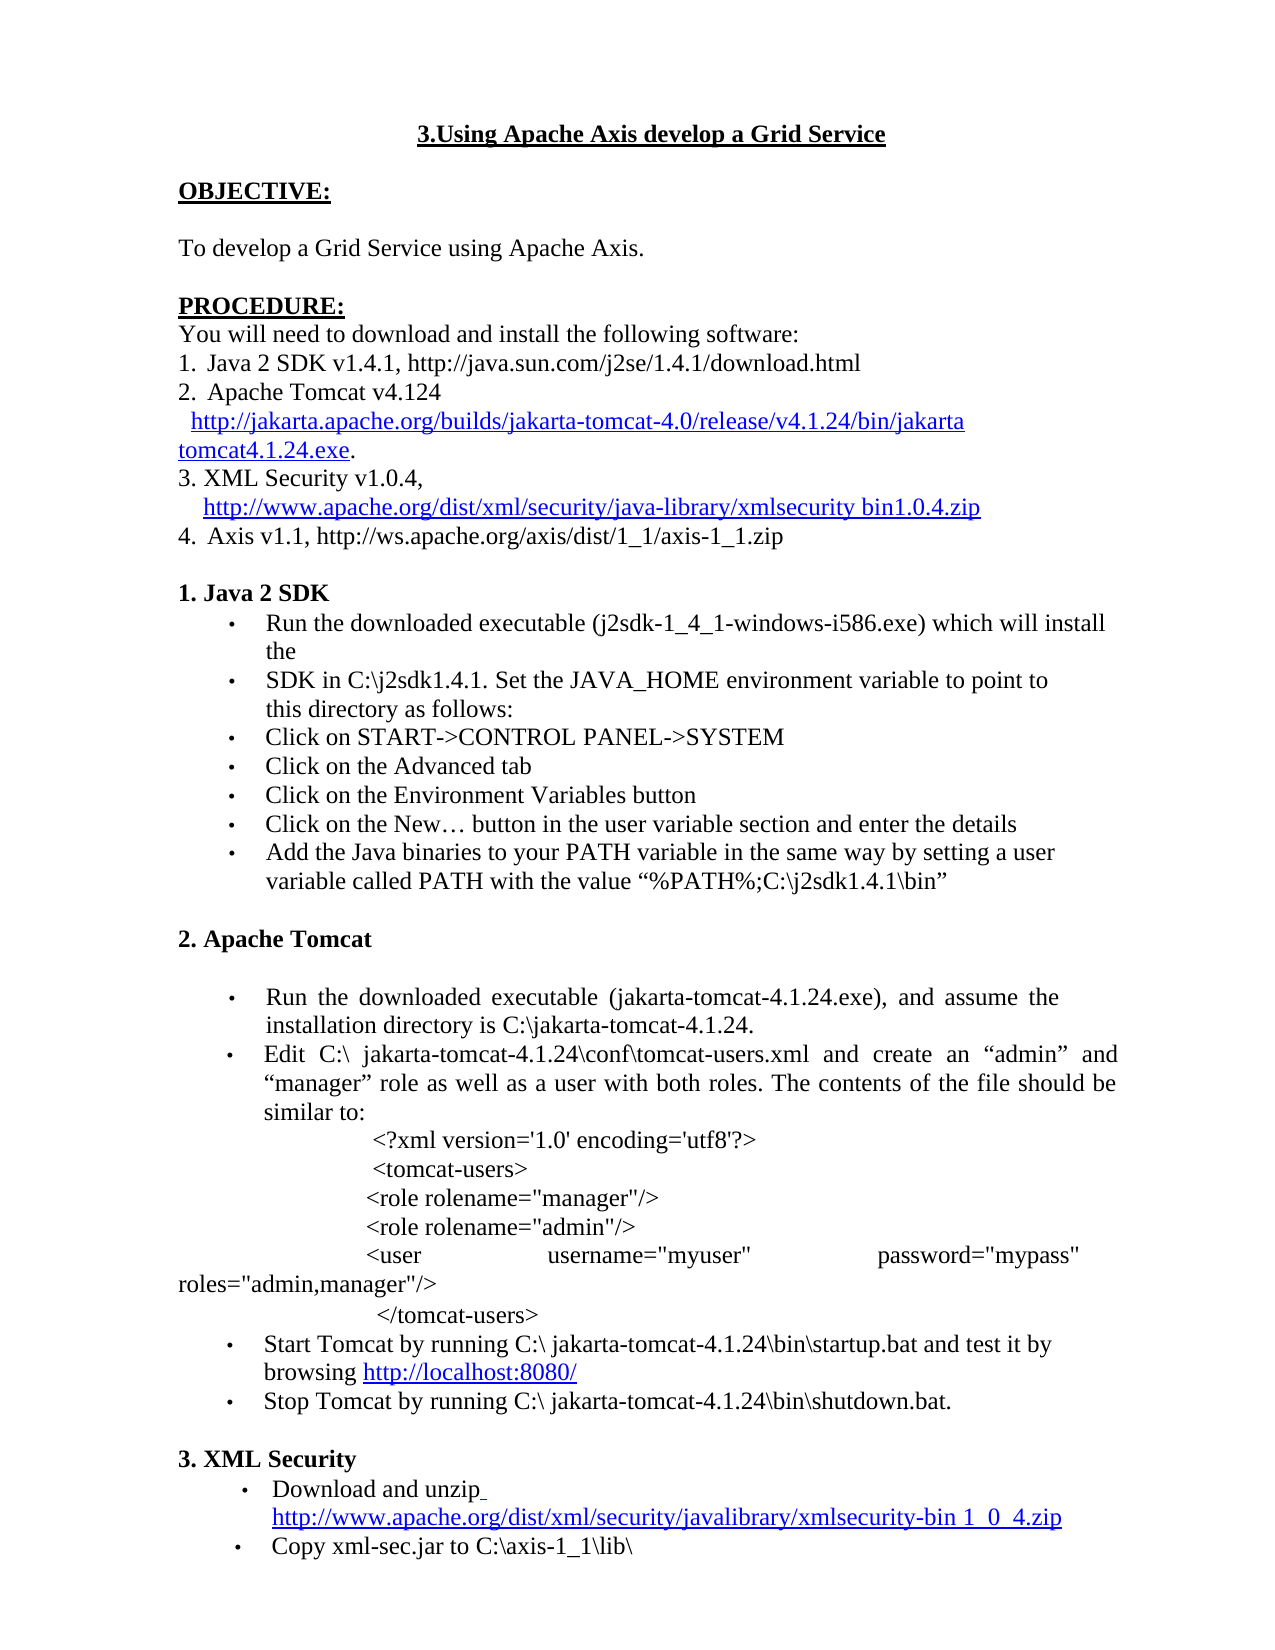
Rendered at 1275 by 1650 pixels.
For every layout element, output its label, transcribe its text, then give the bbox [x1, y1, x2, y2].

subtitle XML Security [178, 1445, 1275, 1474]
text 3.Using Apache Axis develop a Grid Service [417, 119, 1275, 148]
list SDK in C:\j2sdk1.4.1. Set the JAVA_HOME environment variable to point to this directory as follows: [228, 665, 1083, 723]
list Axis v1.1, http://ws.apache.org/axis/dist/1_1/axis-1_1.zip [178, 521, 1275, 550]
text <tomcat-users> [372, 1154, 1275, 1183]
list Click on the Advanced tab [228, 751, 1275, 780]
list Click on the New… button in the user variable section and enter the details [228, 809, 1275, 837]
text To develop a Grid Service using Apache Axis. [178, 233, 1275, 262]
subtitle Java 2 SDK [178, 579, 1275, 608]
list Copy xml-sec.jar to C:\axis-1_1\lib\ [234, 1531, 1275, 1560]
text </tomcat-users> [376, 1301, 1275, 1329]
list XML Security v1.0.4, [178, 463, 1275, 492]
text http://jakarta.apache.org/builds/jakarta-tomcat-4.0/release/v4.1.24/bin/jakarta tomcat4.1.24.exe. [178, 406, 1079, 463]
text <user username="myuser" password="mypass" roles="admin,manager"/> [178, 1241, 1082, 1298]
list Click on START->CONTROL PANEL->SYSTEM [228, 723, 1275, 751]
list Click on the Environment Variables button [228, 780, 1275, 809]
text PROCEDURE: [178, 291, 1275, 320]
list Run the downloaded executable (j2sdk-1_4_1-windows-i586.exe) which will install the [228, 608, 1118, 665]
list Run the downloaded executable (jakarta-tomcat-4.1.24.exe), and assume the installation directory is C:\jakarta-tomcat-4.1.24. [228, 982, 1060, 1039]
list Download and unzip http://www.apache.org/dist/xml/security/javalibrary/xmlsecurity-bin 1_0_4.zip [241, 1474, 1062, 1531]
list Edit C:\ jakarta-tomcat-4.1.24\conf\tomcat-users.xml and create an “admin” and “manager” role as well as a user with both roles. The contents of the file should be similar to: [226, 1039, 1118, 1125]
text http://www.apache.org/dist/xml/security/java-library/xmlsecurity bin1.0.4.zip [203, 492, 1275, 521]
text OBJECTIVE: [178, 176, 1275, 205]
list Java 2 SDK v1.4.1, http://java.sun.com/j2se/1.4.1/download.html [178, 348, 1275, 377]
list Add the Java binaries to your PATH variable in the same way by setting a user variable called PATH with the value “%PATH%;C:\j2sdk1.4.1\bin” [228, 837, 1063, 895]
text <role rolename="manager"/> [366, 1183, 1275, 1212]
text <role rolename="admin"/> [366, 1212, 1275, 1241]
subtitle Apache Tomcat [178, 924, 1275, 953]
text <?xml version='1.0' encoding='utf8'?> [372, 1125, 1275, 1154]
list Start Tomcat by running C:\ jakarta-tomcat-4.1.24\bin\startup.bat and test it by browsing http://localhost:8080/ [226, 1329, 1097, 1386]
list Stop Tomcat by running C:\ jakarta-tomcat-4.1.24\bin\shutdown.bat. [226, 1386, 1275, 1415]
list Apache Tomcat v4.124 [178, 377, 1275, 406]
text You will need to download and install the following software: [178, 320, 1275, 348]
